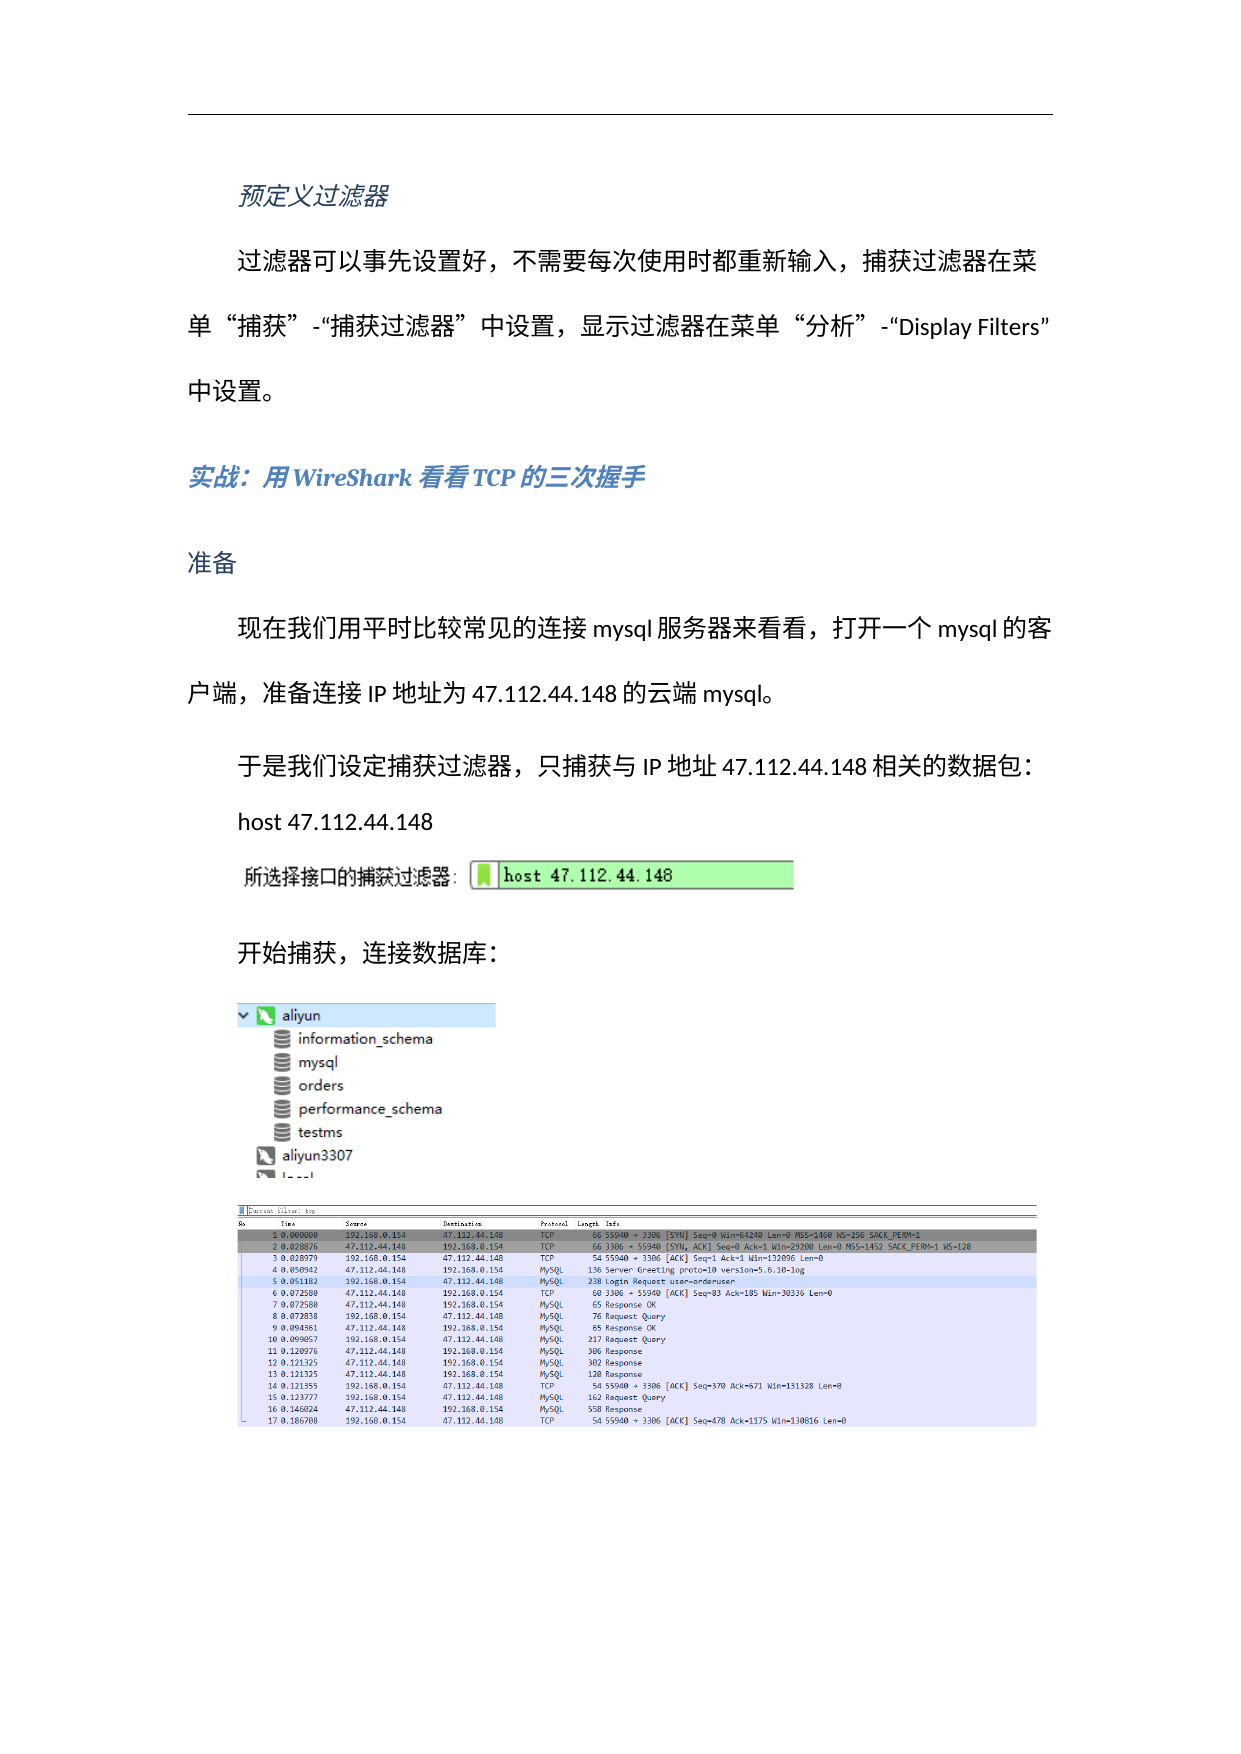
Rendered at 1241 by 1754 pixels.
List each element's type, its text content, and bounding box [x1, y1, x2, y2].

text host 47.112.44.148 [187, 805, 1053, 838]
picture [237, 1205, 1037, 1447]
text 现在我们用平时比较常见的连接mysql服务器来看看，打开一个mysql的客户端，准备连接IP地址为47.112.44.148的云端mysql。 [187, 594, 1053, 724]
subtitle 预定义过滤器 [187, 162, 1053, 227]
subtitle 准备 [187, 529, 1053, 594]
picture [237, 1003, 496, 1178]
text 开始捕获，连接数据库： [187, 919, 1053, 984]
text 过滤器可以事先设置好，不需要每次使用时都重新输入，捕获过滤器在菜单“捕获”-“捕获过滤器”中设置，显示过滤器在菜单“分析”-“Display Filters” 中设置。 [187, 227, 1053, 422]
subtitle 实战：用WireShark看看TCP的三次握手 [187, 443, 1053, 508]
picture [237, 852, 794, 906]
text 于是我们设定捕获过滤器，只捕获与IP地址47.112.44.148相关的数据包： [187, 732, 1053, 797]
